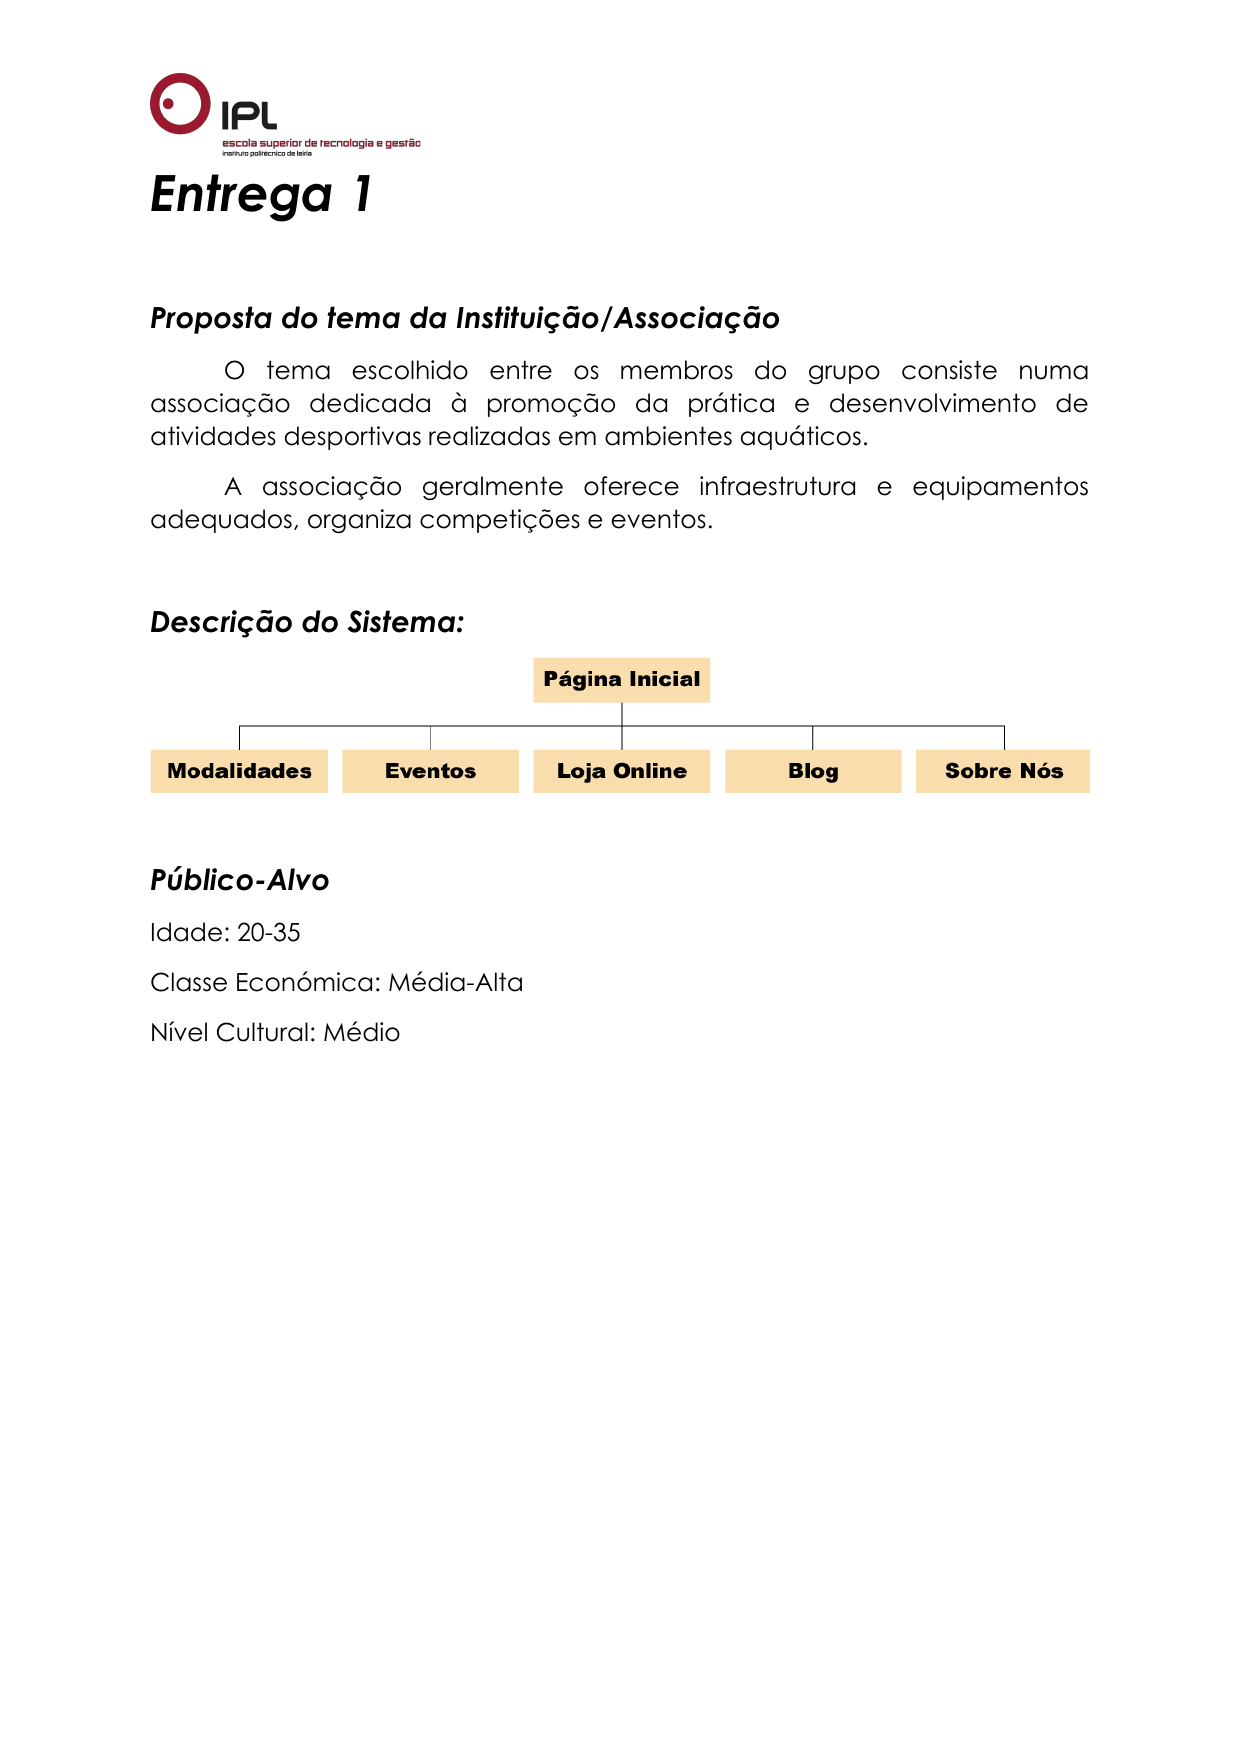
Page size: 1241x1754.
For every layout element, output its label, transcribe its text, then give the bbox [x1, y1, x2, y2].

picture [150, 73, 421, 150]
picture [150, 657, 1091, 793]
text Proposta do tema da Instituição/Associação [150, 299, 1090, 335]
text Entrega 1 [150, 150, 1090, 222]
text Classe Económica: Média-Alta [150, 966, 1090, 997]
text O tema escolhido entre os membros do grupo consiste numa associação dedicada à promoção da prática e desenvolvimento de atividades desportivas realizadas em ambientes aquáticos. [150, 354, 1090, 451]
text Nível Cultural: Médio [150, 1016, 1090, 1047]
text Descrição do Sistema: [150, 603, 1090, 638]
text Público-Alvo [150, 861, 1090, 897]
text Idade: 20-35 [150, 917, 1090, 947]
text A associação geralmente oferece infraestrutura e equipamentos adequados, organiza competições e eventos. [150, 470, 1090, 534]
